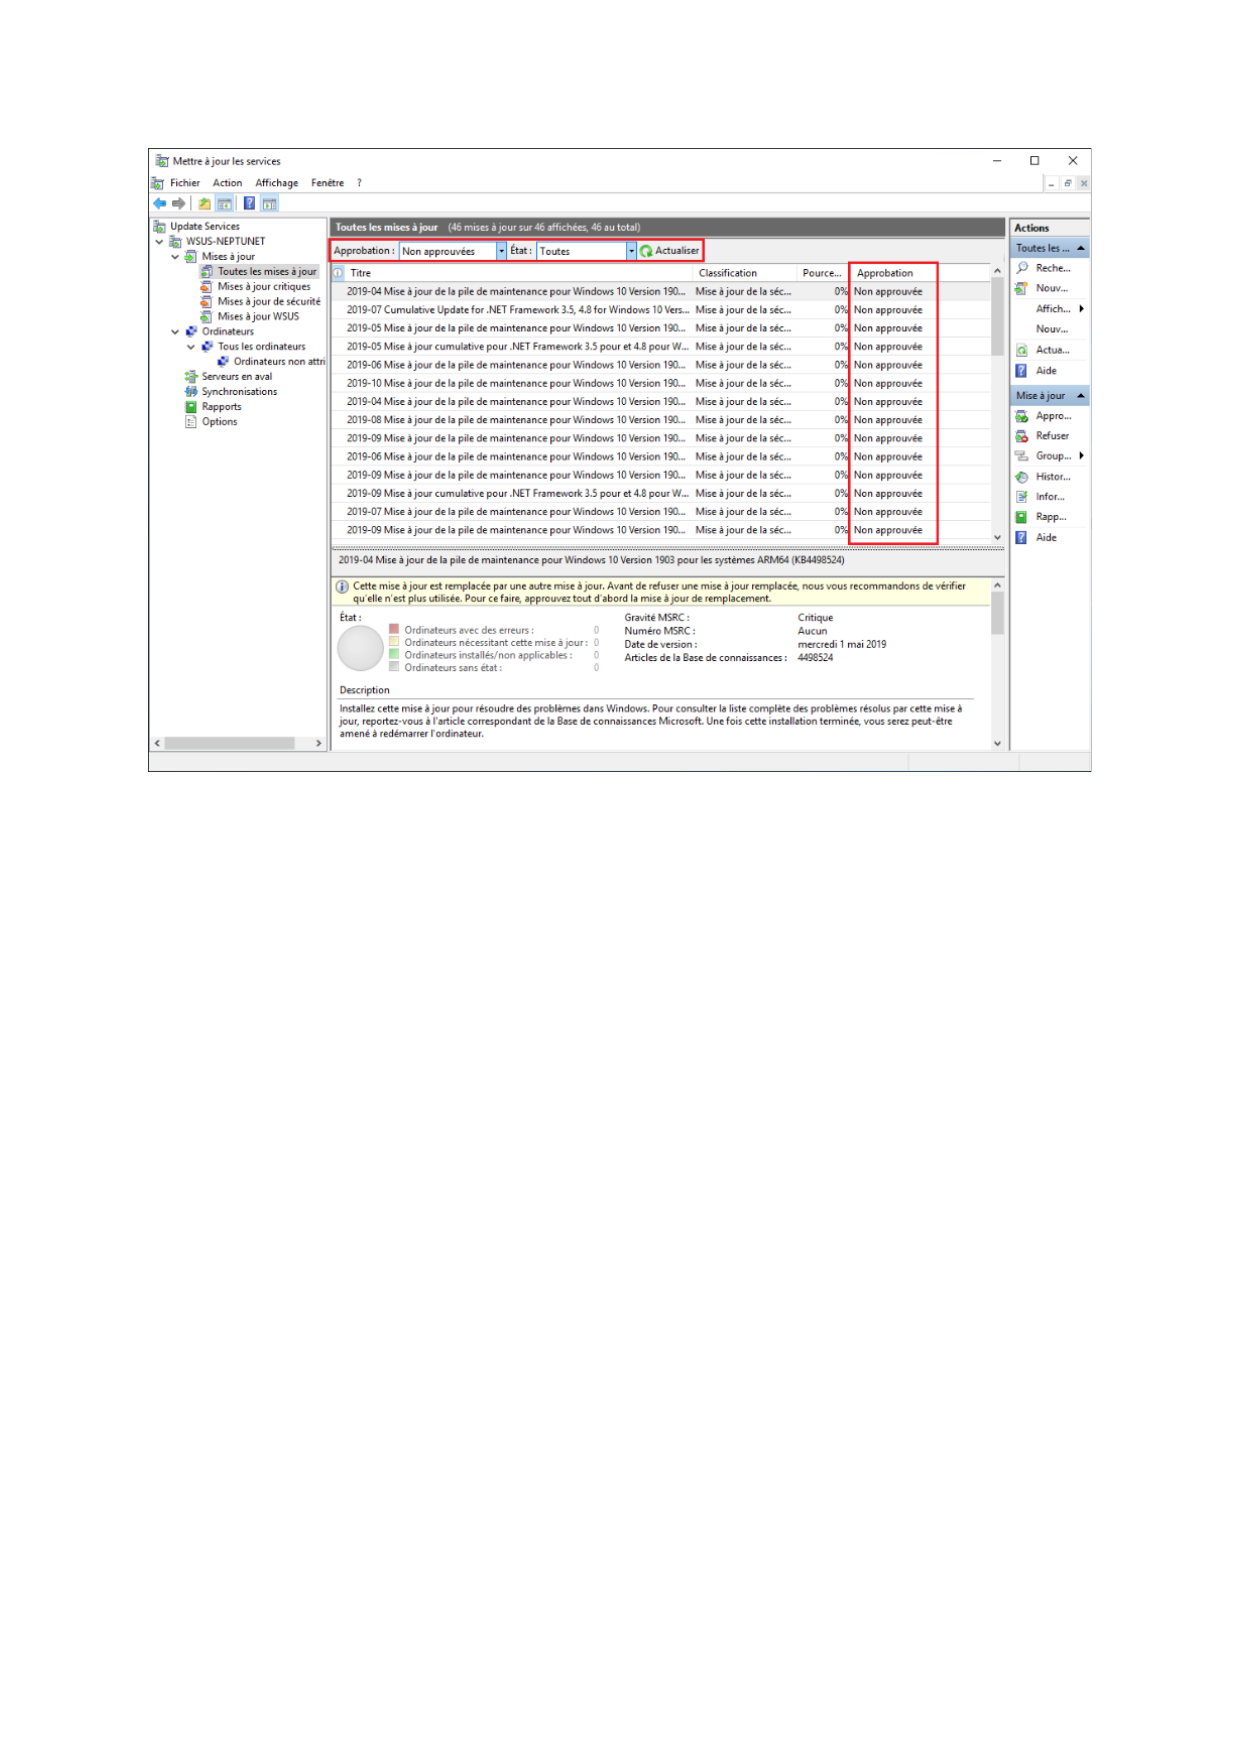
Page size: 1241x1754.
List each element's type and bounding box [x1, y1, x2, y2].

picture [147, 147, 1092, 774]
